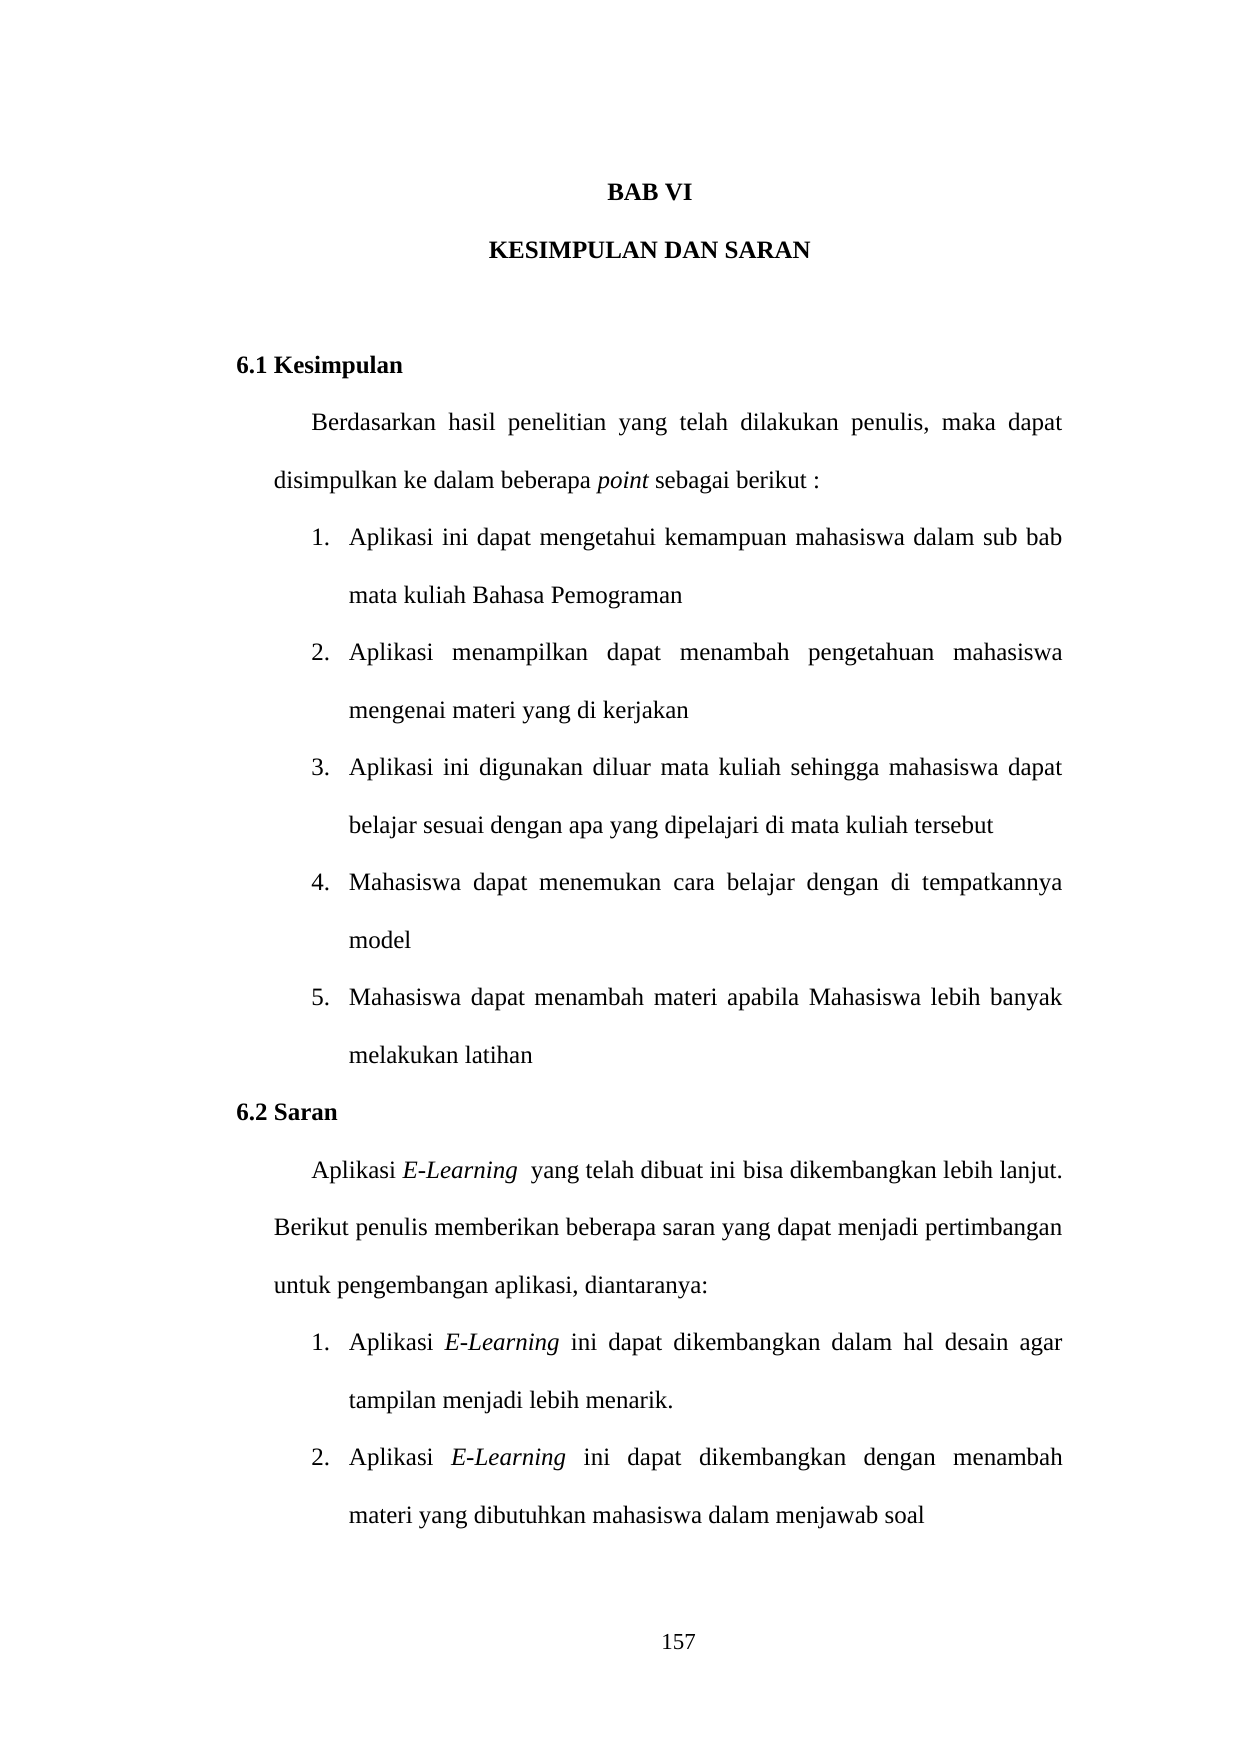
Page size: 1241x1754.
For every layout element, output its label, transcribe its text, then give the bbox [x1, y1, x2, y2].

list Saran [236, 1097, 1063, 1126]
list Aplikasi ini dapat mengetahui kemampuan mahasiswa dalam sub bab mata kuliah Bahasa Pemograman [311, 522, 1063, 608]
text KESIMPULAN DAN SARAN [236, 235, 1063, 263]
list Aplikasi E-Learning yang telah dibuat ini bisa dikembangkan lebih lanjut. Berikut penulis memberikan beberapa saran yang dapat menjadi pertimbangan untuk pengembangan aplikasi, diantaranya: [274, 1155, 1063, 1298]
list Aplikasi E-Learning ini dapat dikembangkan dalam hal desain agar tampilan menjadi lebih menarik. [311, 1327, 1063, 1413]
list Aplikasi E-Learning ini dapat dikembangkan dengan menambah materi yang dibutuhkan mahasiswa dalam menjawab soal [311, 1442, 1063, 1528]
list Aplikasi menampilkan dapat menambah pengetahuan mahasiswa mengenai materi yang di kerjakan [311, 637, 1063, 723]
text BAB VI [236, 177, 1063, 206]
list Kesimpulan [236, 350, 1063, 378]
list Berdasarkan hasil penelitian yang telah dilakukan penulis, maka dapat disimpulkan ke dalam beberapa point sebagai berikut : [274, 407, 1063, 493]
list Mahasiswa dapat menambah materi apabila Mahasiswa lebih banyak melakukan latihan [311, 982, 1063, 1068]
list Aplikasi ini digunakan diluar mata kuliah sehingga mahasiswa dapat belajar sesuai dengan apa yang dipelajari di mata kuliah tersebut [311, 752, 1063, 838]
list Mahasiswa dapat menemukan cara belajar dengan di tempatkannya model [311, 867, 1063, 953]
